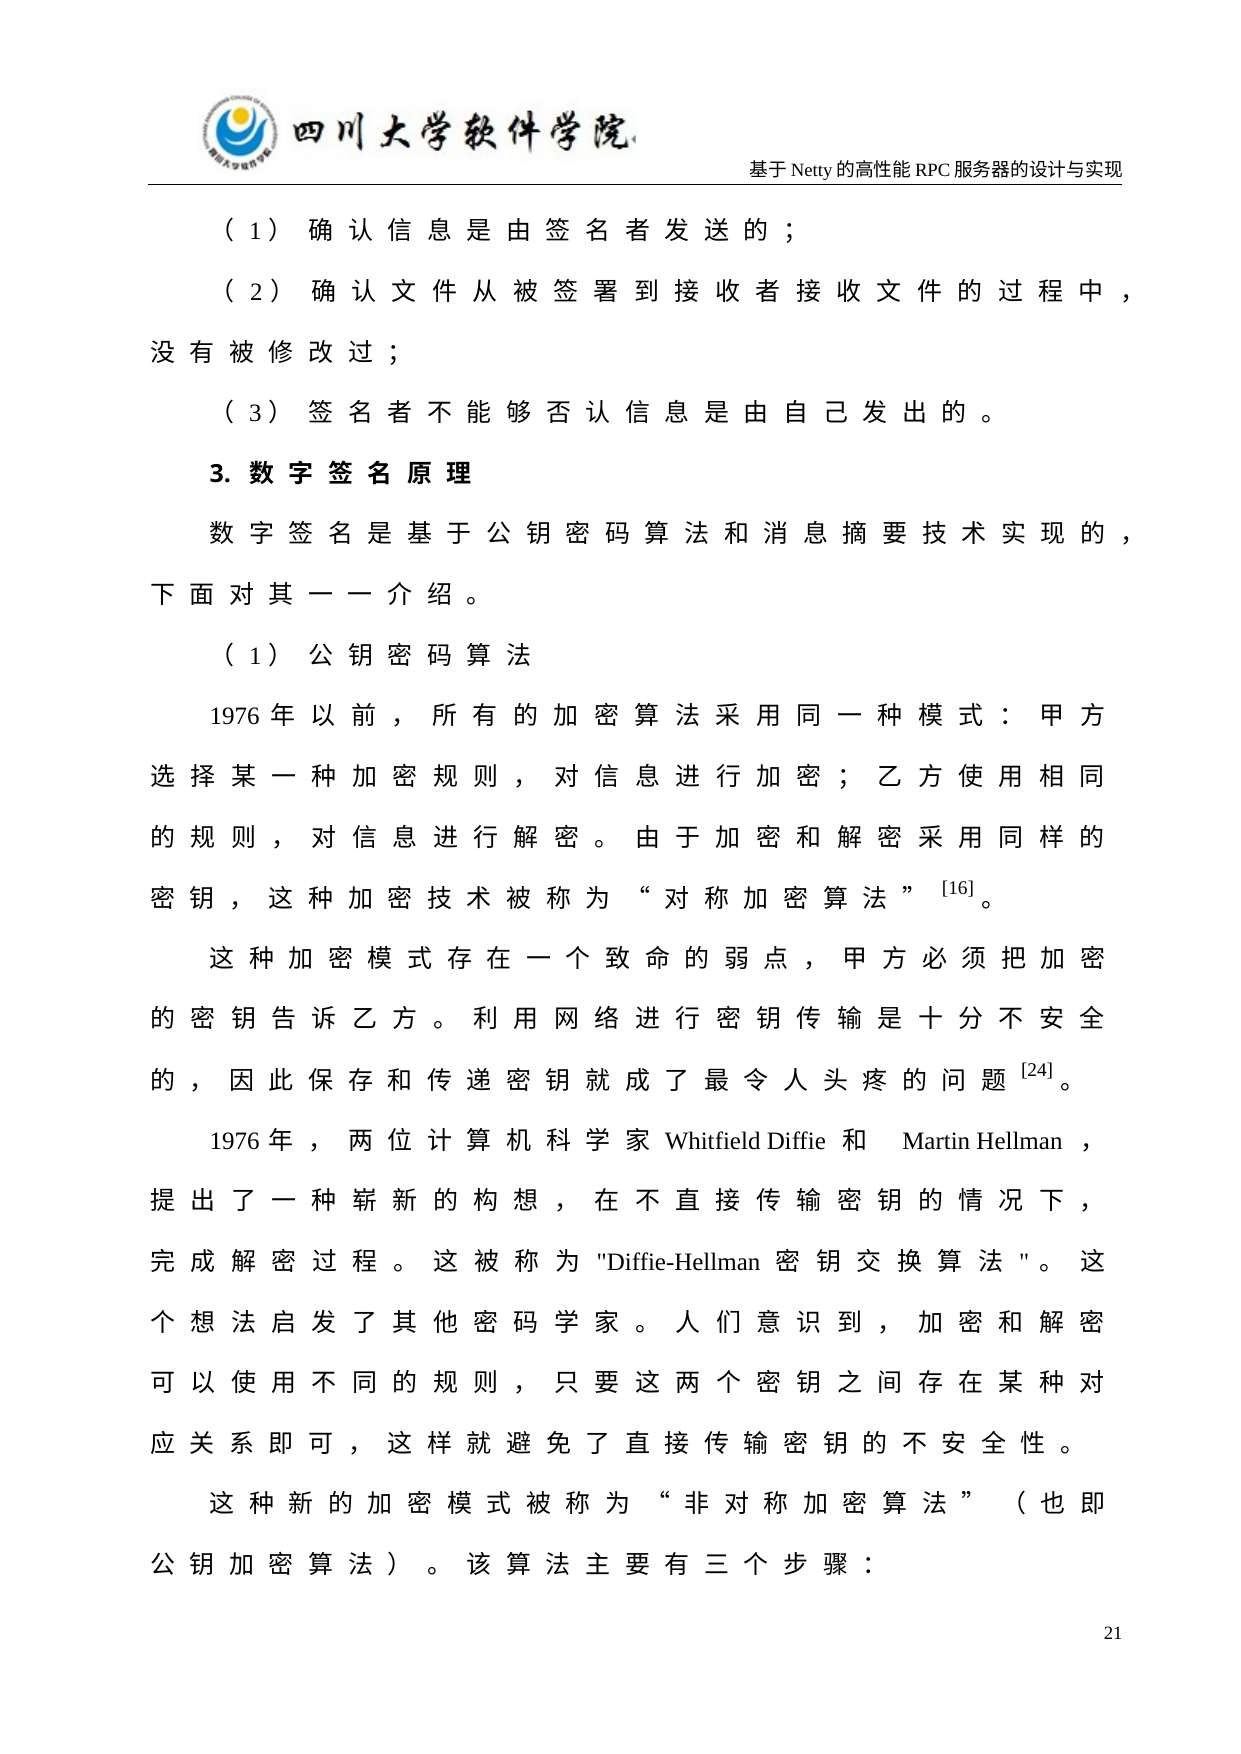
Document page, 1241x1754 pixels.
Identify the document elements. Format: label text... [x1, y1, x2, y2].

text 这种新的加密模式被称为“非对称加密算法”（也即公钥加密算法）。该算法主要有三个步骤： [150, 1472, 1120, 1593]
text （3）签名者不能够否认信息是由自己发出的。 [150, 380, 1120, 441]
text 1976年，两位计算机科学家Whitfield Diffie 和 Martin Hellman，提出了一种崭新的构想，在不直接传输密钥的情况下，完成解密过程。这被称为"Diffie-Hellman密钥交换算法"。这个想法启发了其他密码学家。人们意识到，加密和解密可以使用不同的规则，只要这两个密钥之间存在某种对应关系即可，这样就避免了直接传输密钥的不安全性。 [150, 1108, 1120, 1472]
text （1）公钥密码算法 [150, 623, 1120, 683]
text 1976年以前，所有的加密算法采用同一种模式：甲方选择某一种加密规则，对信息进行加密；乙方使用相同的规则，对信息进行解密。由于加密和解密采用同样的密钥，这种加密技术被称为“对称加密算法”[16]。 [150, 683, 1120, 926]
text 数字签名是基于公钥密码算法和消息摘要技术实现的，下面对其一一介绍。 [150, 502, 1120, 623]
text 这种加密模式存在一个致命的弱点，甲方必须把加密的密钥告诉乙方。利用网络进行密钥传输是十分不安全的，因此保存和传递密钥就成了最令人头疼的问题[24]。 [150, 926, 1120, 1108]
text （2）确认文件从被签署到接收者接收文件的过程中，没有被修改过； [150, 259, 1120, 380]
picture [197, 88, 639, 177]
text 3.数字签名原理 [150, 441, 1120, 502]
text （1）确认信息是由签名者发送的； [150, 198, 1120, 259]
